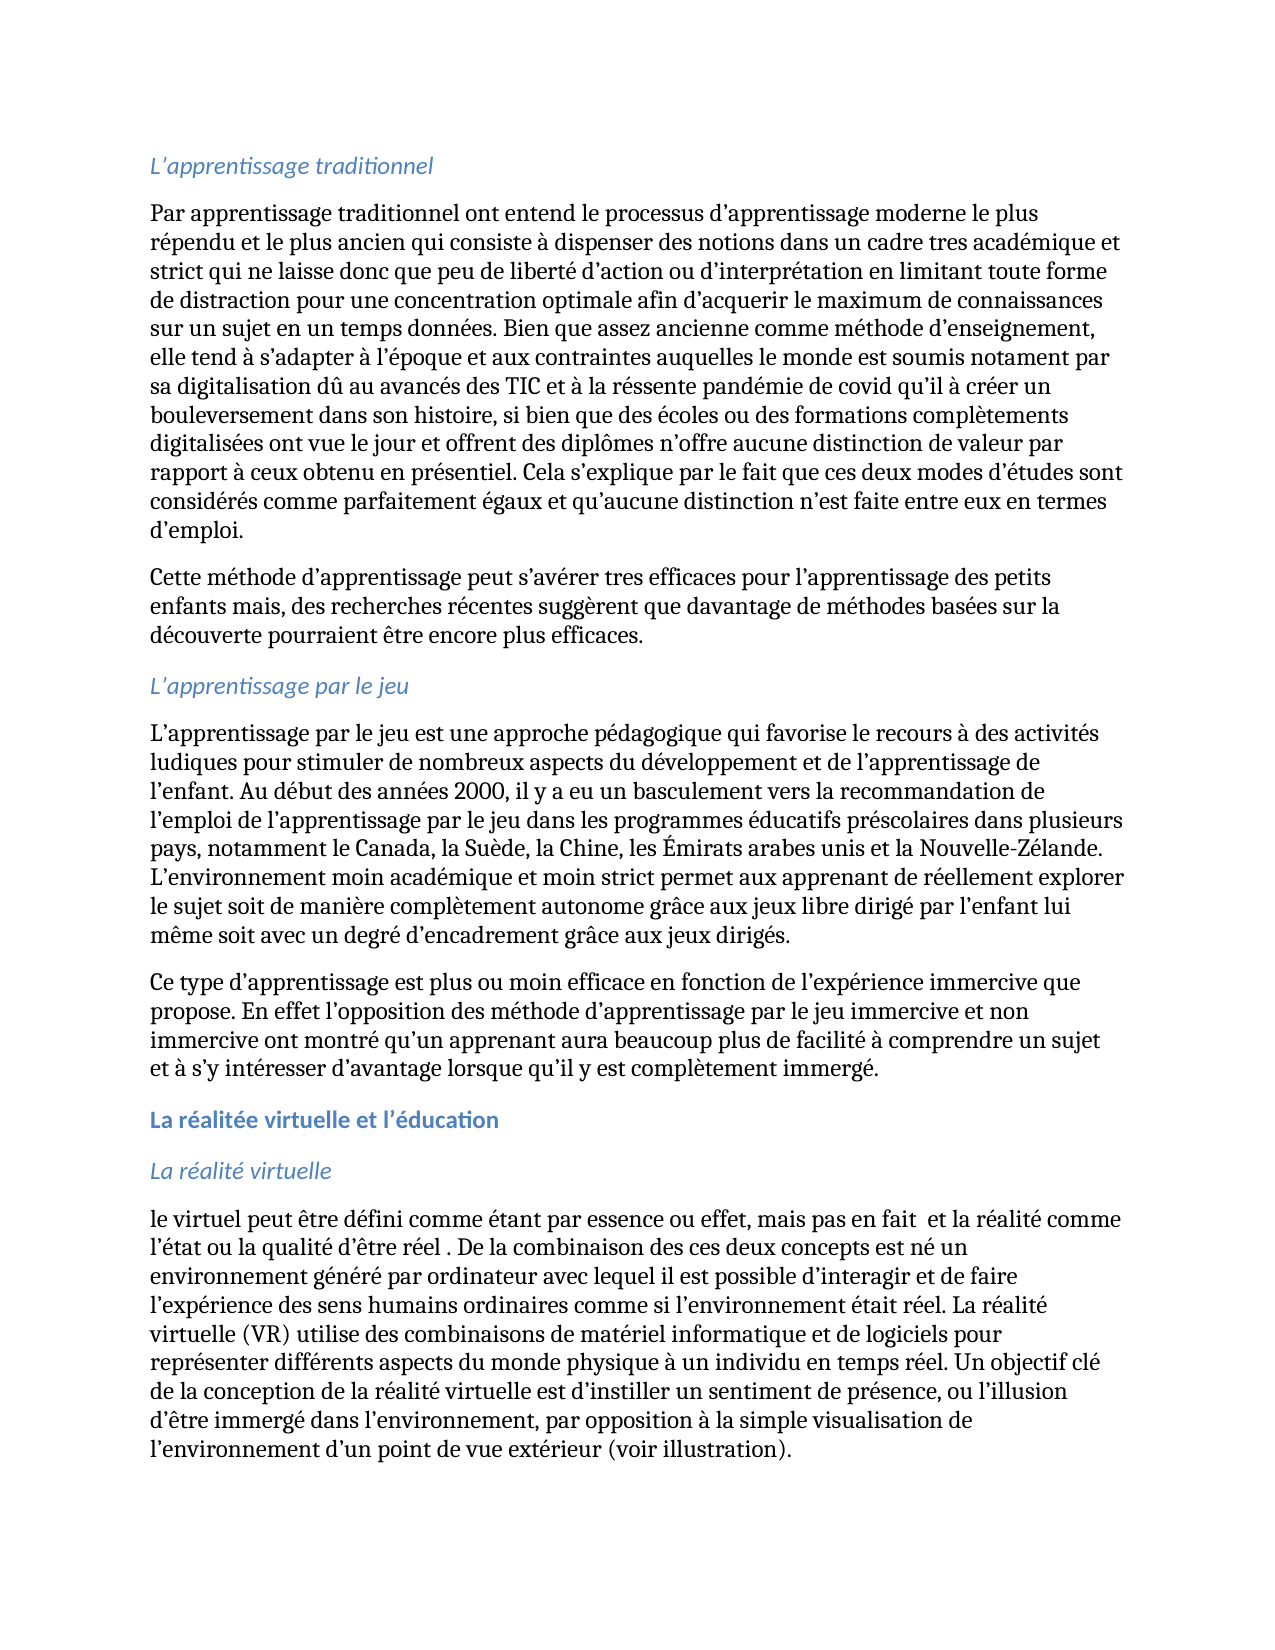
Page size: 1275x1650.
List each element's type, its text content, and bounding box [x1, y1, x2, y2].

text le virtuel peut être défini comme étant par essence ou effet, mais pas en fait et la réalité comme l’état ou la qualité d’être réel . De la combinaison des ces deux concepts est né un environnement généré par ordinateur avec lequel il est possible d’interagir et de faire l’expérience des sens humains ordinaires comme si l’environnement était réel. La réalité virtuelle (VR) utilise des combinaisons de matériel informatique et de logiciels pour représenter différents aspects du monde physique à un individu en temps réel. Un objectif clé de la conception de la réalité virtuelle est d’instiller un sentiment de présence, ou l’illusion d’être immergé dans l’environnement, par opposition à la simple visualisation de l’environnement d’un point de vue extérieur (voir illustration). [150, 1204, 1125, 1463]
subtitle La réalité virtuelle [150, 1155, 1125, 1186]
subtitle La réalitée virtuelle et l’éducation [150, 1104, 1125, 1134]
text Cette méthode d’apprentissage peut s’avérer tres efficaces pour l’apprentissage des petits enfants mais, des recherches récentes suggèrent que davantage de méthodes basées sur la découverte pourraient être encore plus efficaces. [150, 563, 1125, 649]
text Ce type d’apprentissage est plus ou moin efficace en fonction de l’expérience immercive que propose. En effet l’opposition des méthode d’apprentissage par le jeu immercive et non immercive ont montré qu’un apprenant aura beaucoup plus de facilité à comprendre un sujet et à s’y intéresser d’avantage lorsque qu’il y est complètement immergé. [150, 968, 1125, 1083]
subtitle L’apprentissage par le jeu [150, 670, 1125, 701]
subtitle L’apprentissage traditionnel [150, 150, 1125, 181]
text L’apprentissage par le jeu est une approche pédagogique qui favorise le recours à des activités ludiques pour stimuler de nombreux aspects du développement et de l’apprentissage de l’enfant. Au début des années 2000, il y a eu un basculement vers la recommandation de l’emploi de l’apprentissage par le jeu dans les programmes éducatifs préscolaires dans plusieurs pays, notamment le Canada, la Suède, la Chine, les Émirats arabes unis et la Nouvelle-Zélande. L’environnement moin académique et moin strict permet aux apprenant de réellement explorer le sujet soit de manière complètement autonome grâce aux jeux libre dirigé par l’enfant lui même soit avec un degré d’encadrement grâce aux jeux dirigés. [150, 719, 1125, 949]
text Par apprentissage traditionnel ont entend le processus d’apprentissage moderne le plus répendu et le plus ancien qui consiste à dispenser des notions dans un cadre tres académique et strict qui ne laisse donc que peu de liberté d’action ou d’interprétation en limitant toute forme de distraction pour une concentration optimale afin d’acquerir le maximum de connaissances sur un sujet en un temps données. Bien que assez ancienne comme méthode d’enseignement, elle tend à s’adapter à l’époque et aux contraintes auquelles le monde est soumis notament par sa digitalisation dû au avancés des TIC et à la réssente pandémie de covid qu’il à créer un bouleversement dans son histoire, si bien que des écoles ou des formations complètements digitalisées ont vue le jour et offrent des diplômes n’offre aucune distinction de valeur par rapport à ceux obtenu en présentiel. Cela s’explique par le fait que ces deux modes d’études sont considérés comme parfaitement égaux et qu’aucune distinction n’est faite entre eux en termes d’emploi. [150, 199, 1125, 544]
